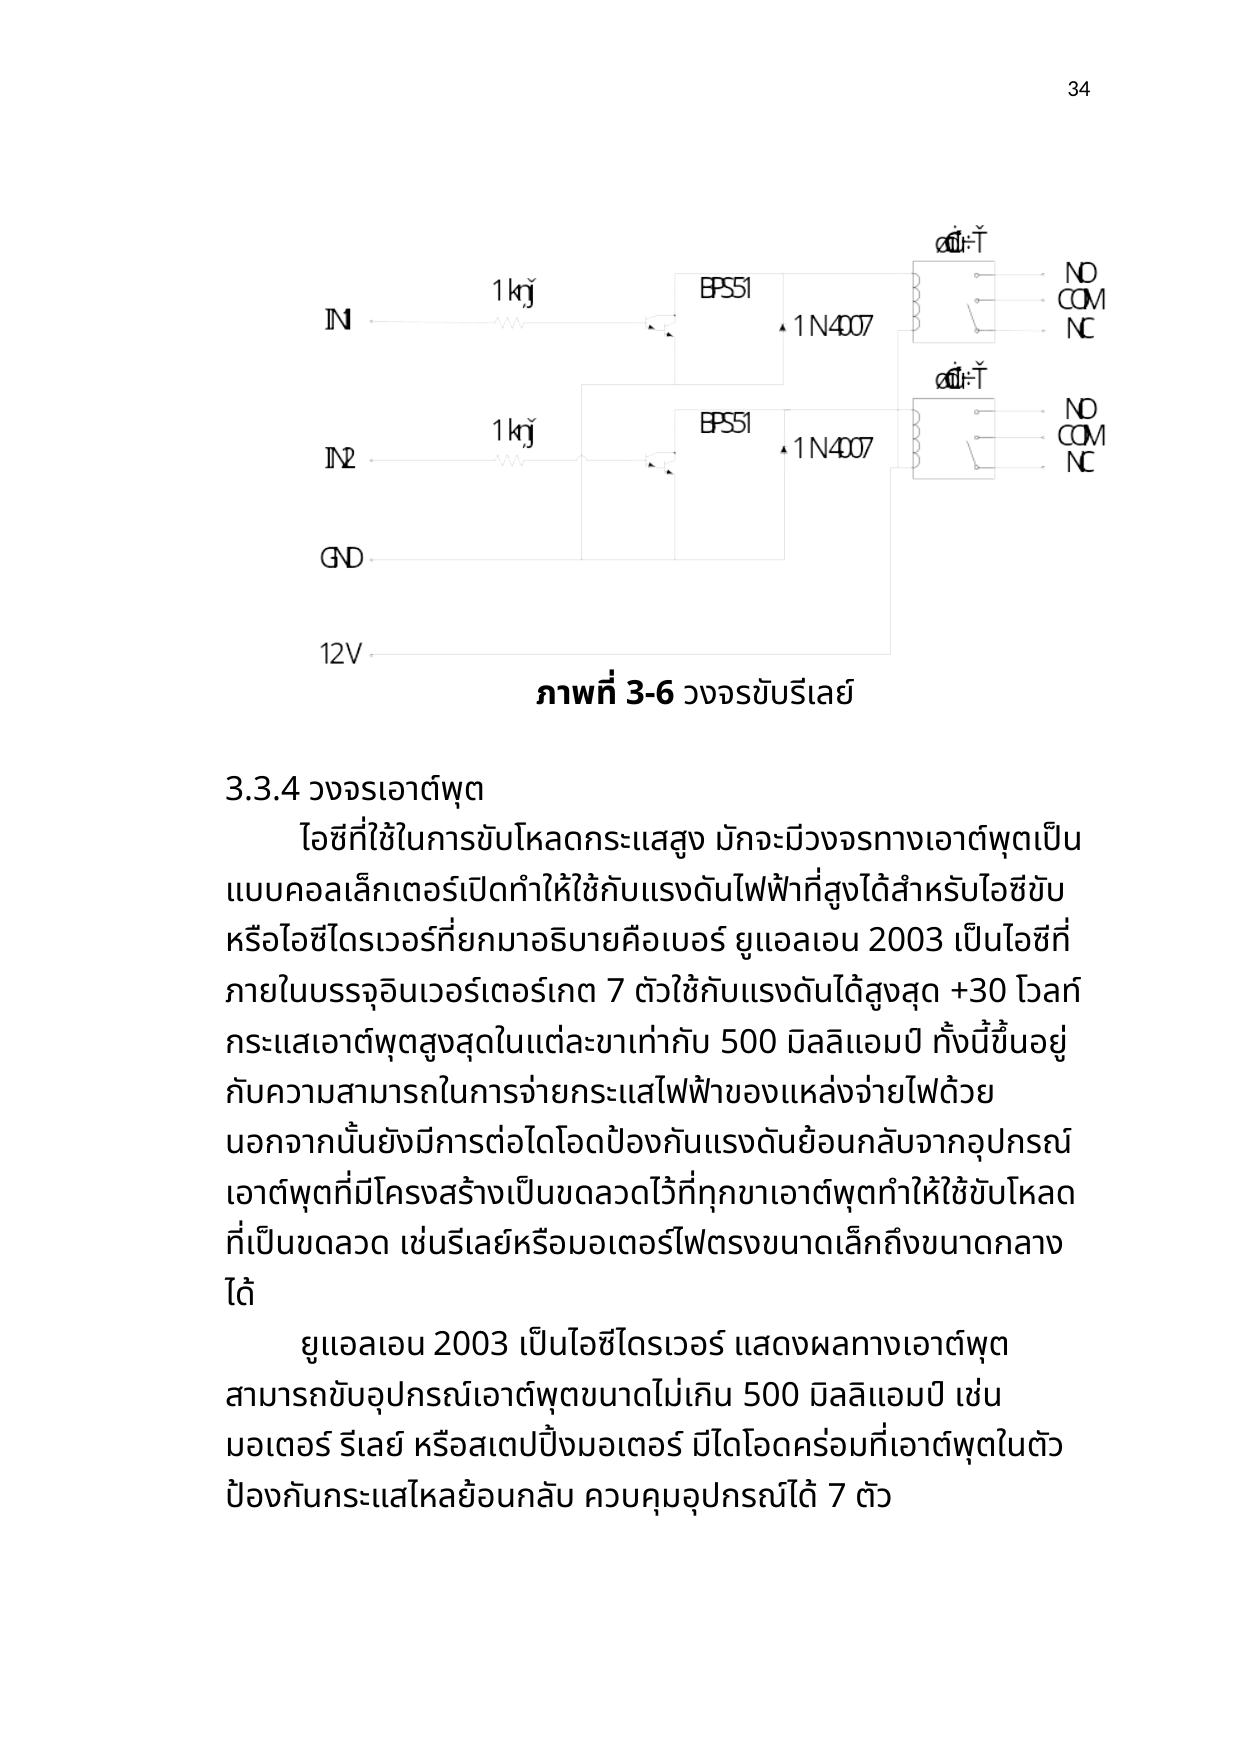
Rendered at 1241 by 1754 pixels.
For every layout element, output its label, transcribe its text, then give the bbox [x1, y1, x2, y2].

text ภาพที่ 3-6 วงจรขับรีเลย์ [225, 669, 1090, 719]
text ยูแอลเอน2003 เป็นไอซีไดรเวอร์ แสดงผลทางเอาต์พุต สามารถขับอุปกรณ์เอาต์พุตขนาดไม่เกิน 500 มิลลิแอมป์ เช่นมอเตอร์ รีเลย์ หรือสเตปปิ้งมอเตอร์ มีไดโอดคร่อมที่เอาต์พุตในตัว ป้องกันกระแสไหลย้อนกลับ ควบคุมอุปกรณ์ได้ 7 ตัว [225, 1320, 1090, 1522]
text 3.3.4 วงจรเอาต์พุต [225, 765, 1090, 815]
text ไอซีที่ใช้ในการขับโหลดกระแสสูง มักจะมีวงจรทางเอาต์พุตเป็นแบบคอลเล็กเตอร์เปิดทำให้ใช้กับแรงดันไฟฟ้าที่สูงได้สำหรับไอซีขับหรือไอซีไดรเวอร์ที่ยกมาอธิบายคือเบอร์ ยูแอลเอน2003 เป็นไอซีที่ภายในบรรจุอินเวอร์เตอร์เกต 7 ตัวใช้กับแรงดันได้สูงสุด +30 โวลท์ กระแสเอาต์พุตสูงสุดในแต่ละขาเท่ากับ 500 มิลลิแอมป์ ทั้งนี้ขึ้นอยู่กับความสามารถในการจ่ายกระแสไฟฟ้าของแหล่งจ่ายไฟด้วย นอกจากนั้นยังมีการต่อไดโอดป้องกันแรงดันย้อนกลับจากอุปกรณ์เอาต์พุตที่มีโครงสร้างเป็นขดลวดไว้ที่ทุกขาเอาต์พุตทำให้ใช้ขับโหลดที่เป็นขดลวด เช่นรีเลย์หรือมอเตอร์ไฟตรงขนาดเล็กถึงขนาดกลางได้ [225, 815, 1090, 1320]
